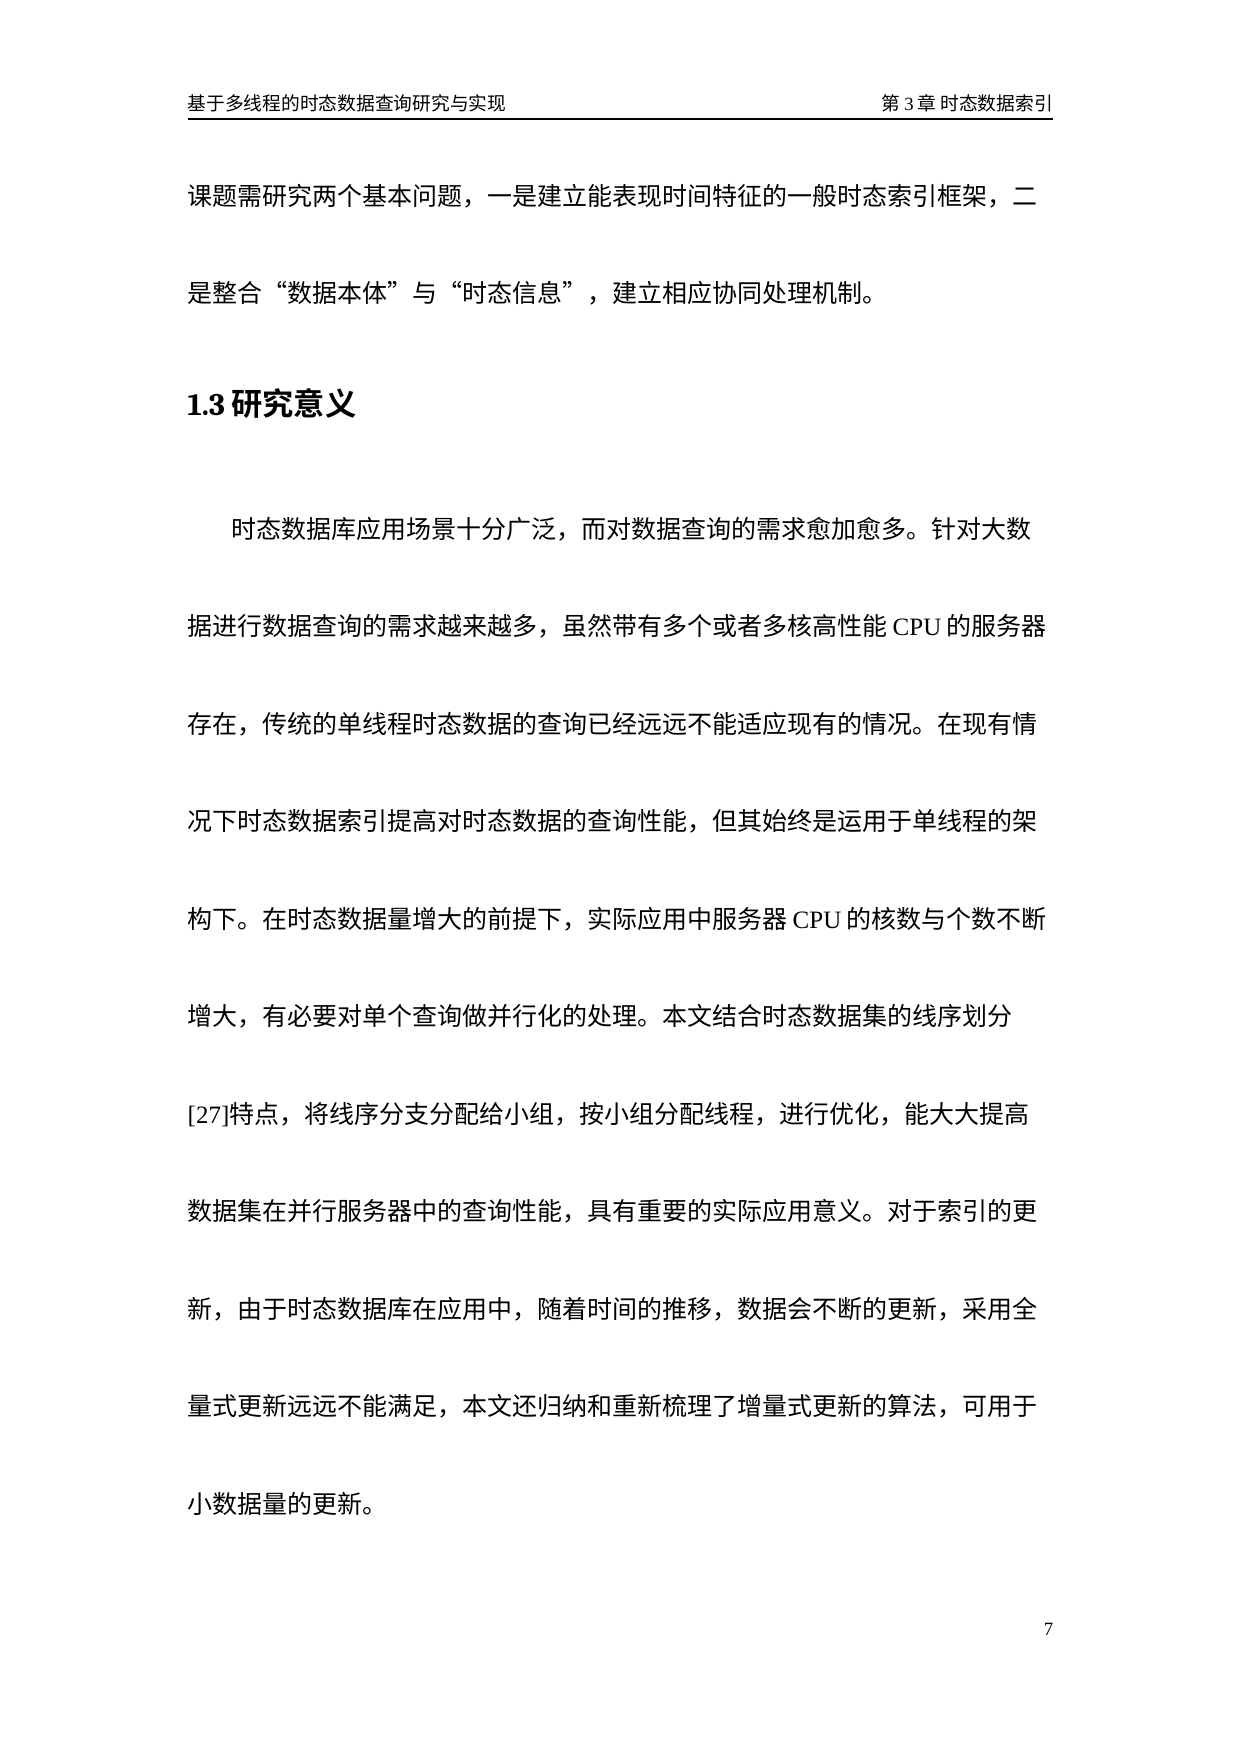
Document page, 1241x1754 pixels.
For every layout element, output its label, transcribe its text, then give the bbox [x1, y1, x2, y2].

subtitle 研究意义 [187, 370, 1053, 435]
text 时态数据库应用场景十分广泛，而对数据查询的需求愈加愈多。针对大数据进行数据查询的需求越来越多，虽然带有多个或者多核高性能CPU的服务器存在，传统的单线程时态数据的查询已经远远不能适应现有的情况。在现有情况下时态数据索引提高对时态数据的查询性能，但其始终是运用于单线程的架构下。在时态数据量增大的前提下，实际应用中服务器CPU的核数与个数不断增大，有必要对单个查询做并行化的处理。本文结合时态数据集的线序划分[27]特点，将线序分支分配给小组，按小组分配线程，进行优化，能大大提高数据集在并行服务器中的查询性能，具有重要的实际应用意义。对于索引的更新，由于时态数据库在应用中，随着时间的推移，数据会不断的更新，采用全量式更新远远不能满足，本文还归纳和重新梳理了增量式更新的算法，可用于小数据量的更新。 [187, 495, 1053, 1535]
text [187, 162, 1053, 324]
